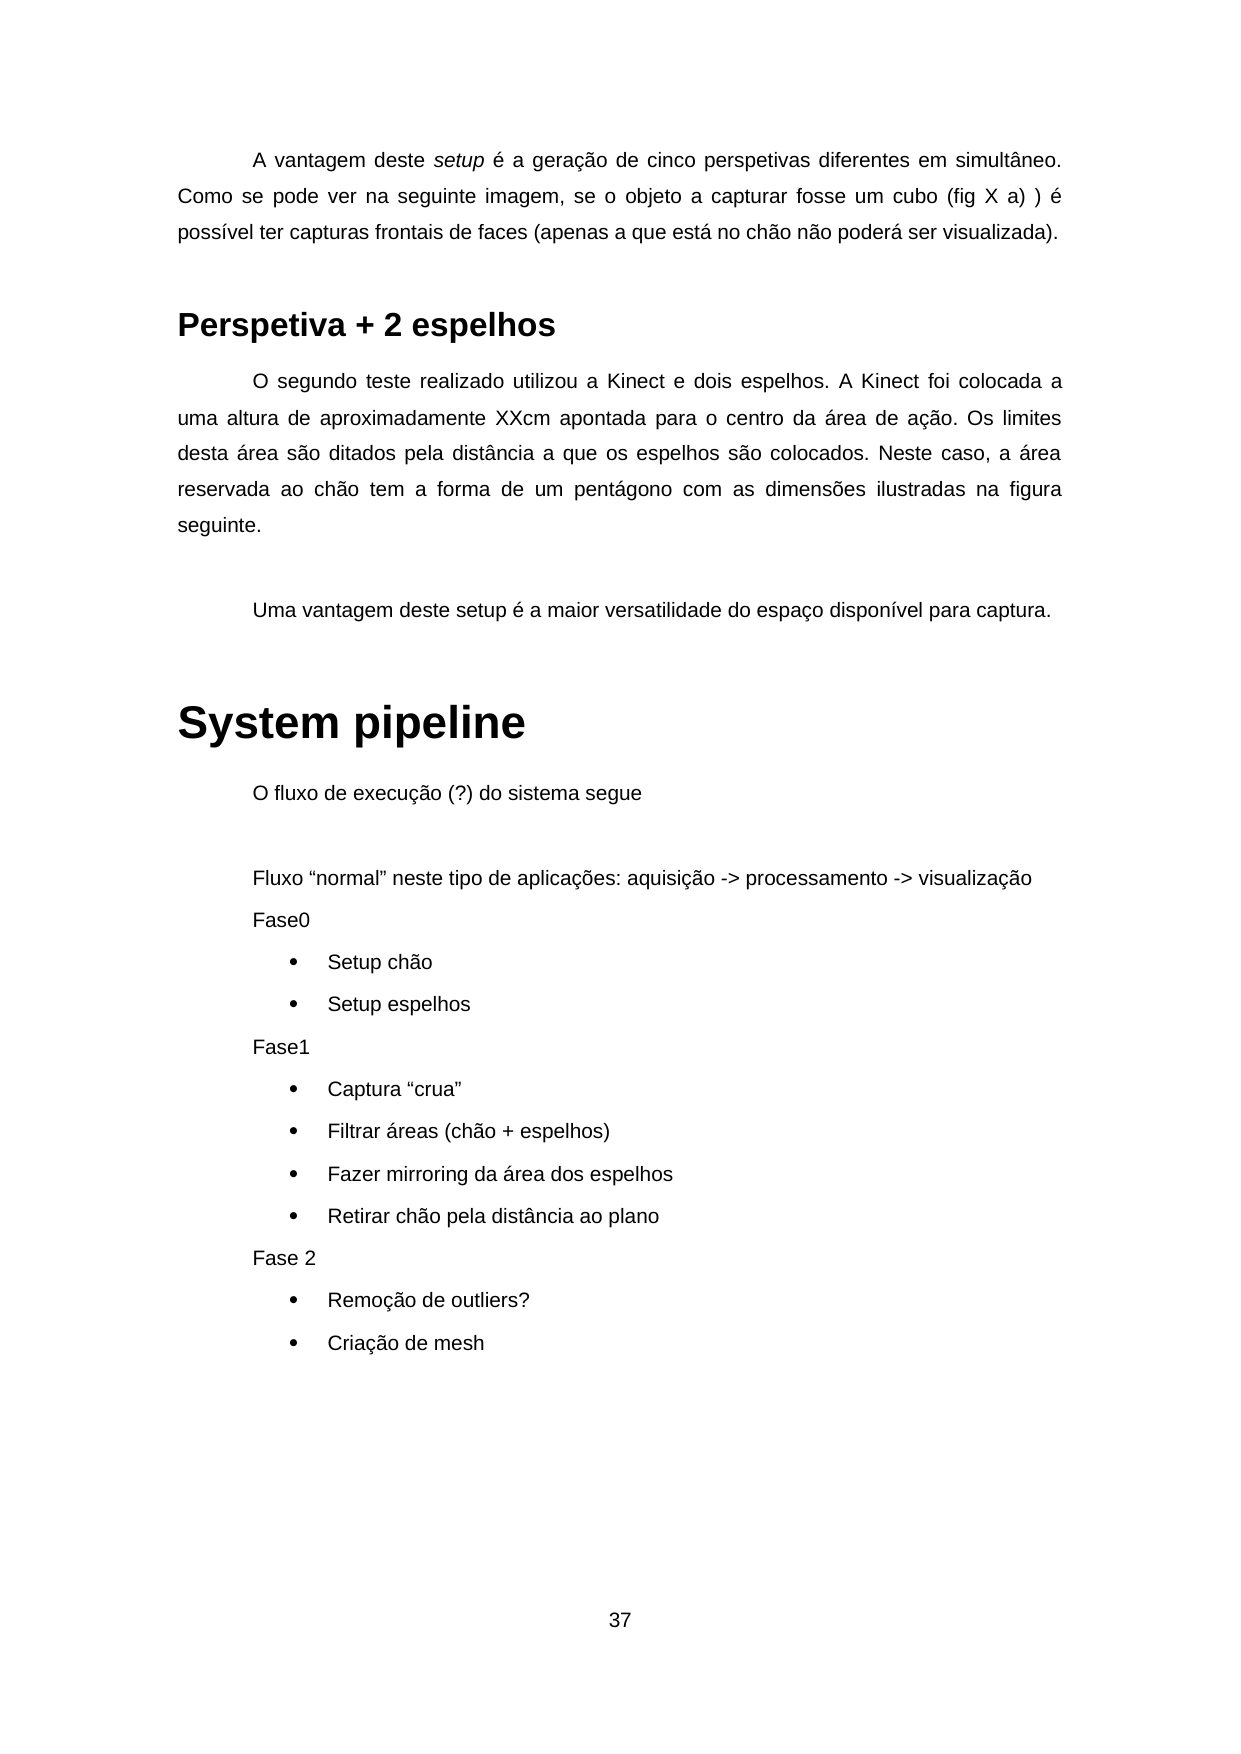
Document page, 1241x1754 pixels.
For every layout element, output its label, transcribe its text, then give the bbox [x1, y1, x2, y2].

text Fase 2 [177, 1246, 1063, 1270]
list Setup espelhos [290, 992, 1063, 1016]
text Perspetiva + 2 espelhos [177, 306, 1063, 344]
text Uma vantagem deste setup é a maior versatilidade do espaço disponível para captura. [177, 597, 1063, 621]
list Criação de mesh [290, 1330, 1063, 1354]
text O segundo teste realizado utilizou a Kinect e dois espelhos. A Kinect foi colocada a uma altura de aproximadamente XXcm apontada para o centro da área de ação. Os limites desta área são ditados pela distância a que os espelhos são colocados. Neste caso, a área reservada ao chão tem a forma de um pentágono com as dimensões ilustradas na figura seguinte. [177, 369, 1063, 537]
text O fluxo de execução (?) do sistema segue [177, 781, 1063, 805]
list Filtrar áreas (chão + espelhos) [290, 1119, 1063, 1143]
list Retirar chão pela distância ao plano [290, 1204, 1063, 1228]
text Fase0 [177, 908, 1063, 932]
text A vantagem deste setup é a geração de cinco perspetivas diferentes em simultâneo. Como se pode ver na seguinte imagem, se o objeto a capturar fosse um cubo (fig X a) ) é possível ter capturas frontais de faces (apenas a que está no chão não poderá ser visualizada). [177, 148, 1063, 243]
list Setup chão [290, 950, 1063, 974]
text System pipeline [177, 696, 1063, 749]
list Fazer mirroring da área dos espelhos [290, 1161, 1063, 1185]
text Fase1 [177, 1034, 1063, 1058]
text Fluxo “normal” neste tipo de aplicações: aquisição -> processamento -> visualização [177, 866, 1063, 889]
list Remoção de outliers? [290, 1288, 1063, 1312]
list Captura “crua” [290, 1077, 1063, 1101]
